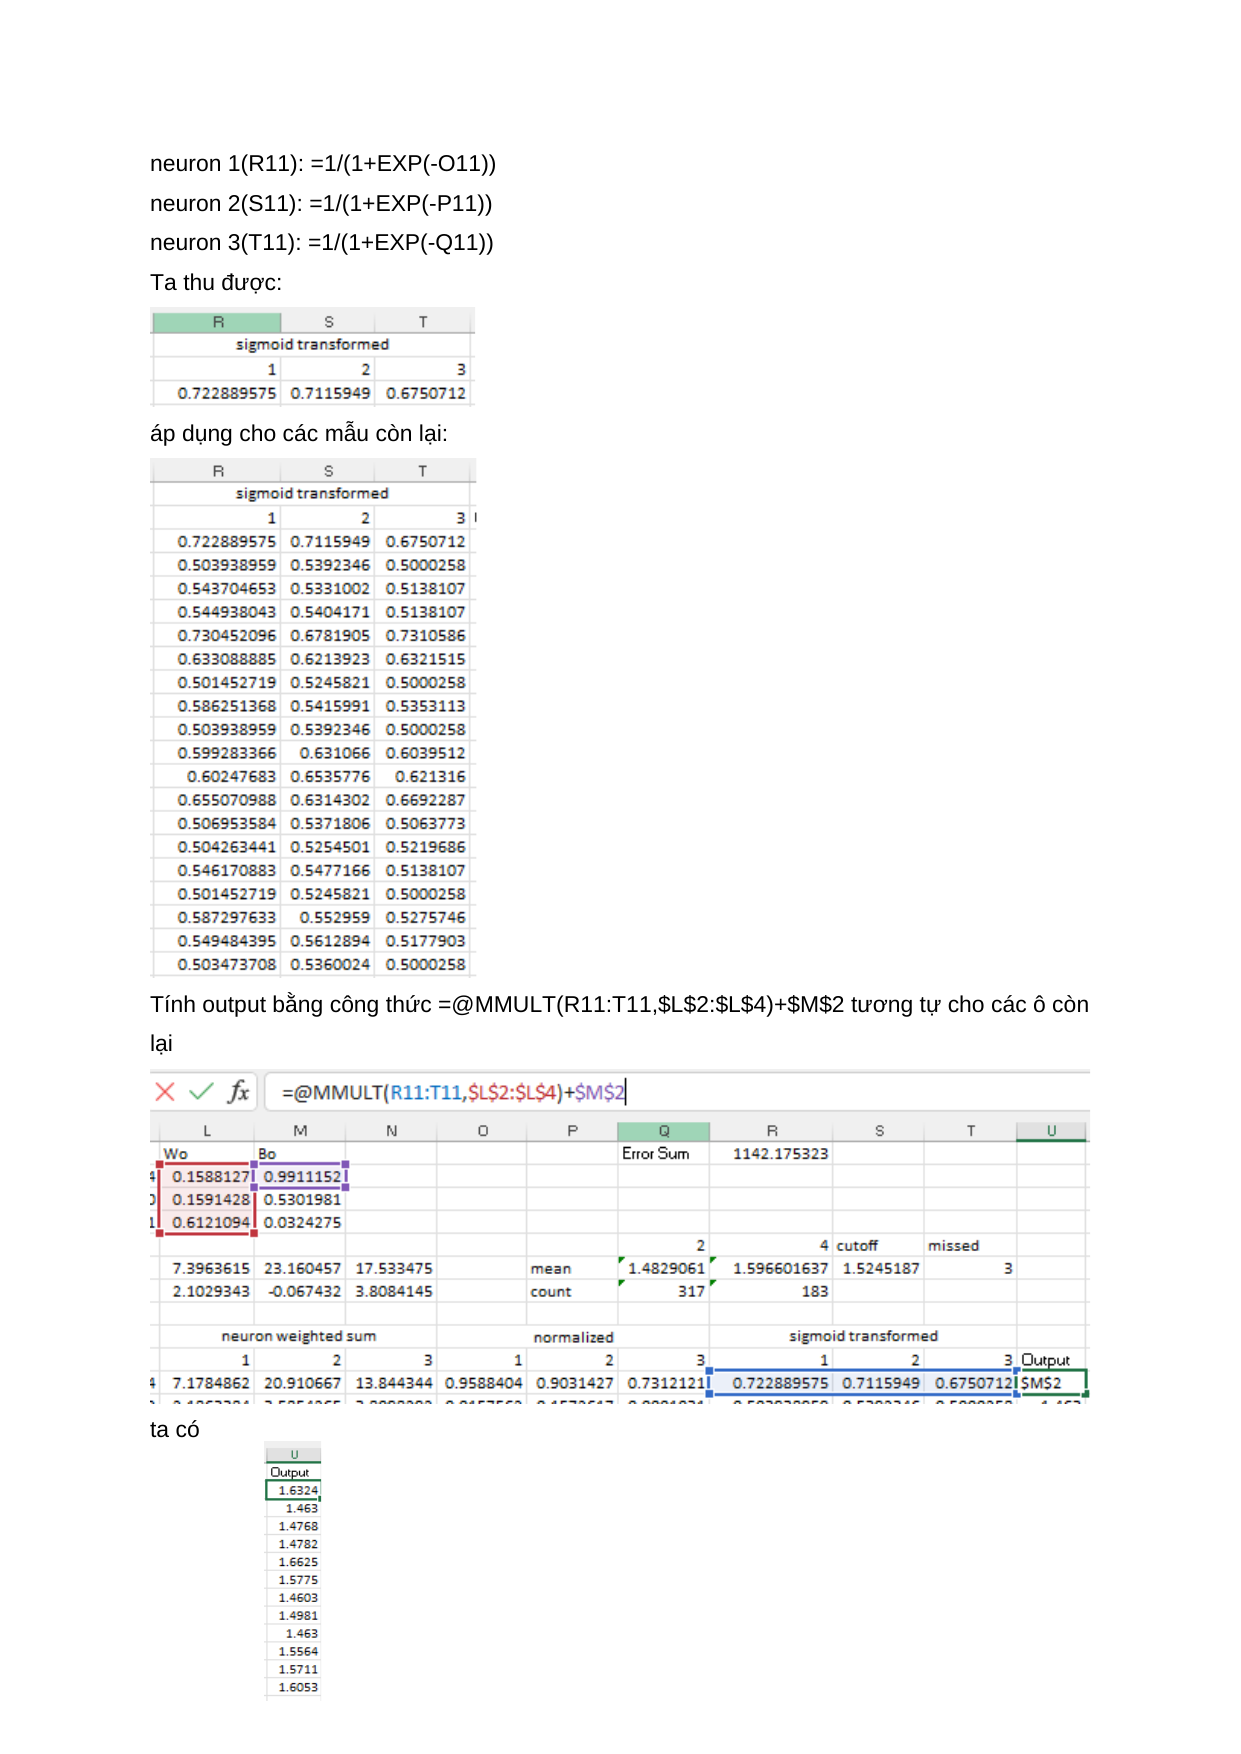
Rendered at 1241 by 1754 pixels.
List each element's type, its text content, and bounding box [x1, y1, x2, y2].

text neuron 1(R11): =1/(1+EXP(-O11)) [150, 150, 1090, 176]
text ta có [150, 1404, 1090, 1443]
text Tính output bằng công thức =@MMULT(R11:T11,$L$2:$L$4)+$M$2 tương tự cho các ô còn lại [150, 991, 1090, 1057]
text neuron 2(S11): =1/(1+EXP(-P11)) [150, 189, 1090, 216]
picture [150, 458, 477, 978]
text áp dụng cho các mẫu còn lại: [150, 419, 1090, 446]
picture [150, 1069, 1091, 1404]
picture [150, 307, 476, 407]
picture [264, 1441, 322, 1701]
text Ta thu được: [150, 268, 1090, 295]
text neuron 3(T11): =1/(1+EXP(-Q11)) [150, 229, 1090, 255]
